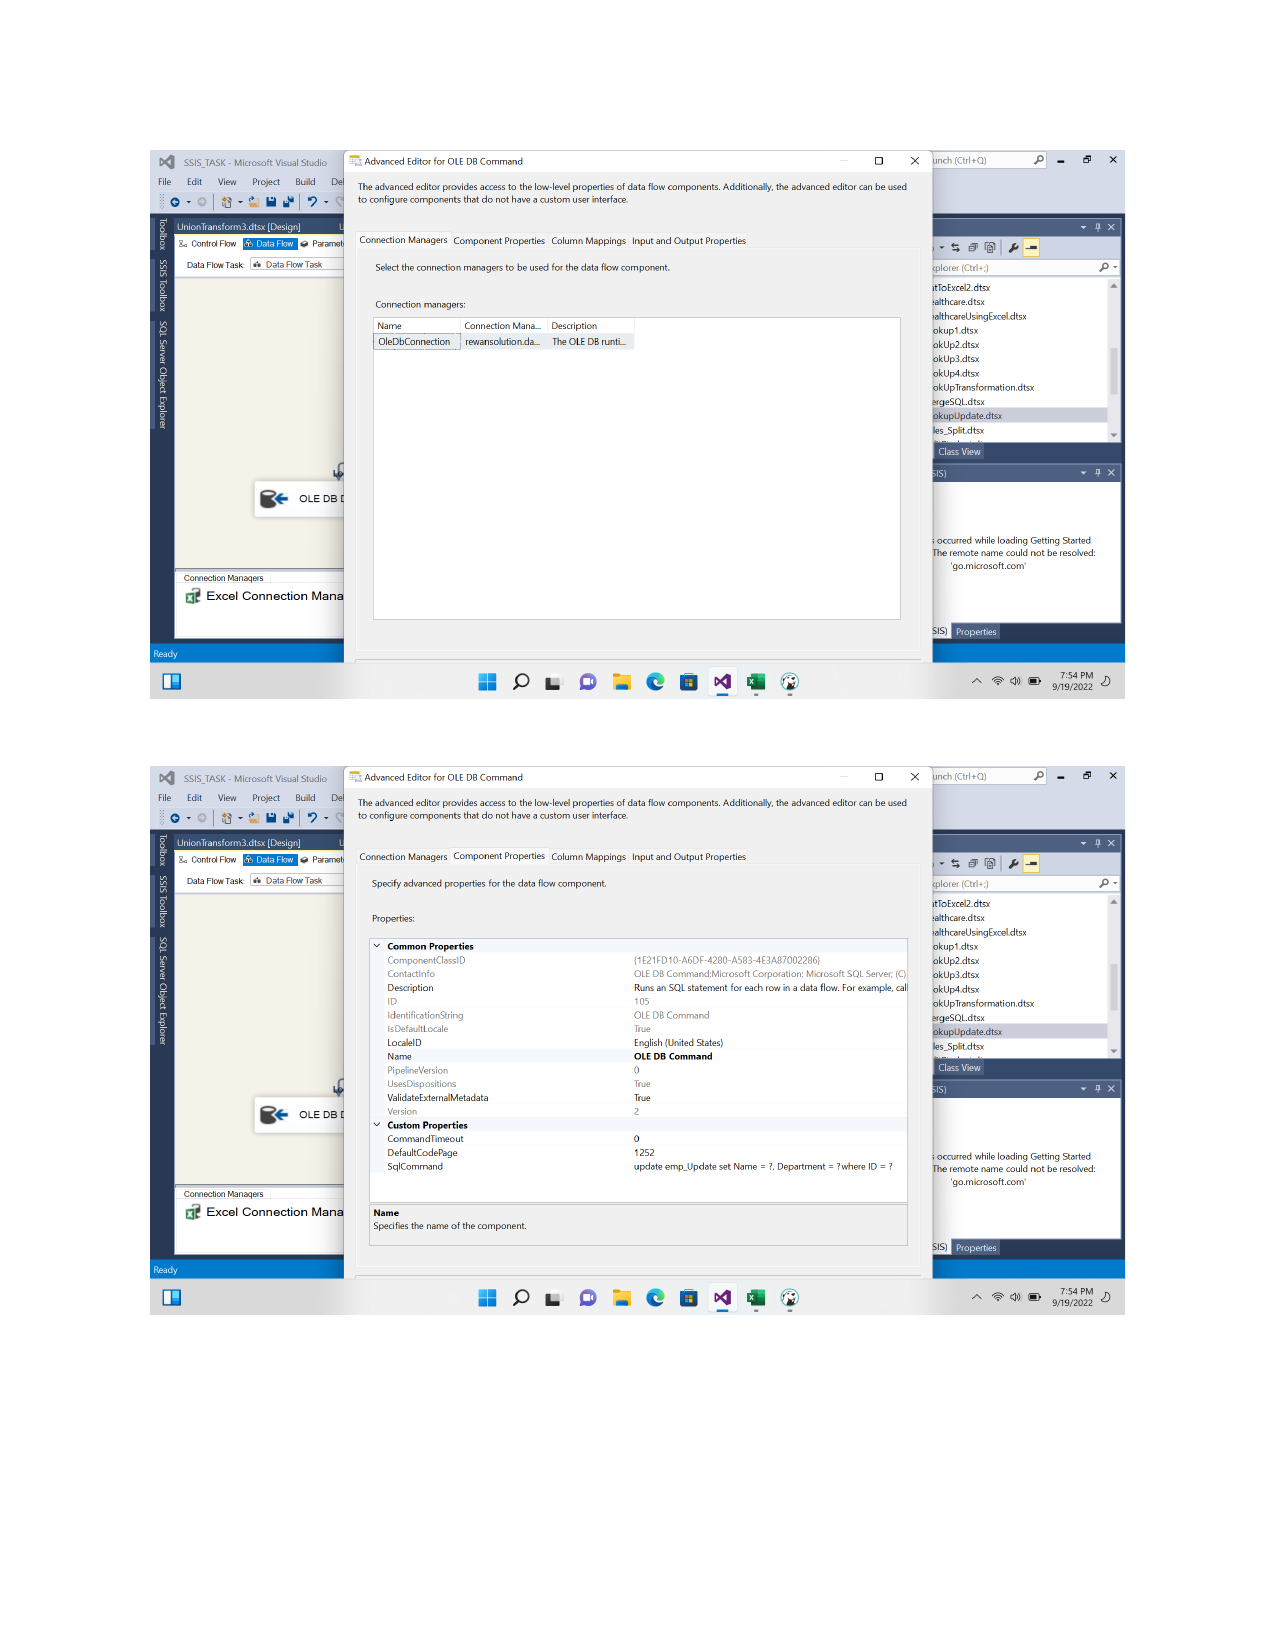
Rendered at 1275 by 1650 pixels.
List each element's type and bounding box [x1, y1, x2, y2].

picture [150, 150, 1125, 699]
picture [150, 766, 1125, 1315]
